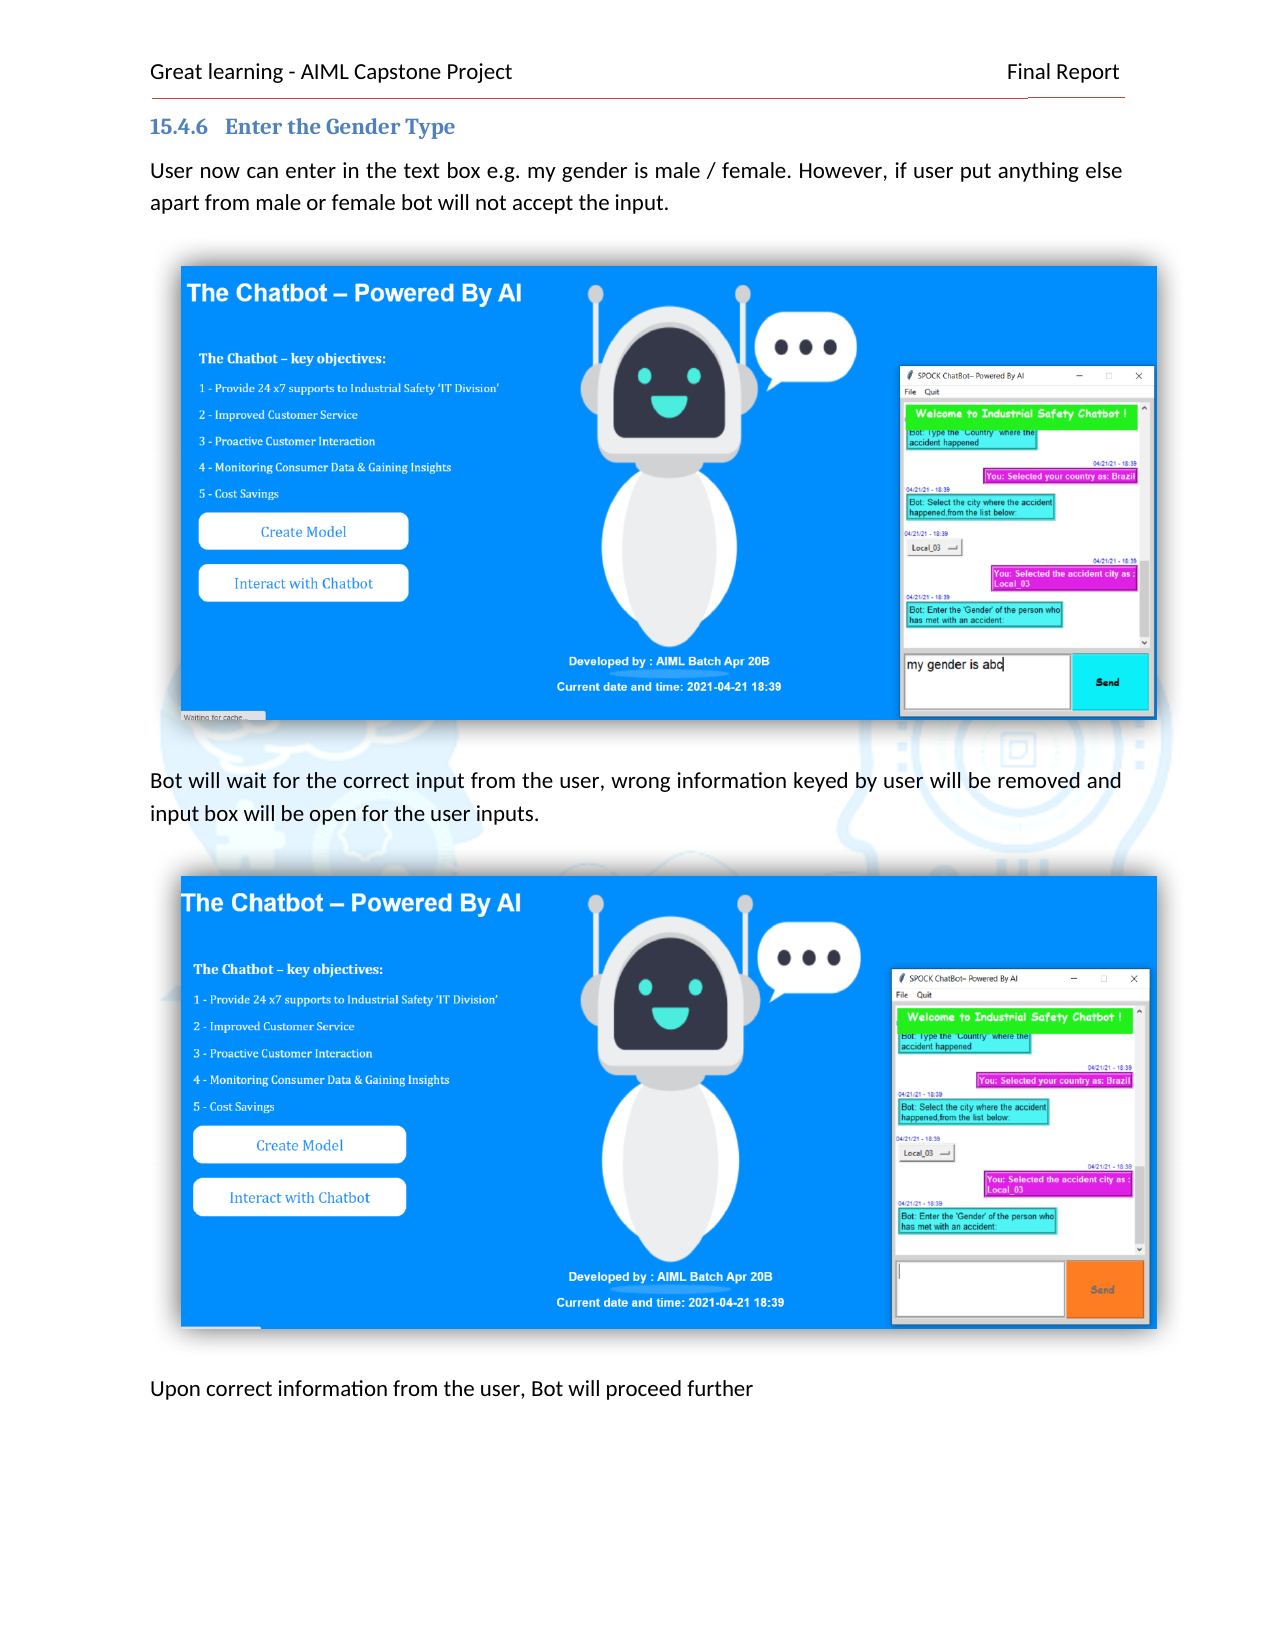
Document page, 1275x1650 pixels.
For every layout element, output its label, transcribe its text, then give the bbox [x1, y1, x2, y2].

text Bot will wait for the correct input from the user, wrong information keyed by user will be removed and input box will be open for the user inputs. [150, 767, 1125, 827]
picture [181, 876, 1157, 1329]
subtitle Enter the Gender Type [150, 113, 1125, 140]
text Upon correct information from the user, Bot will proceed further [150, 1374, 1125, 1402]
picture [181, 266, 1157, 720]
text User now can enter in the text box e.g. my gender is male / female. However, if user put anything else apart from male or female bot will not accept the input. [150, 156, 1125, 216]
